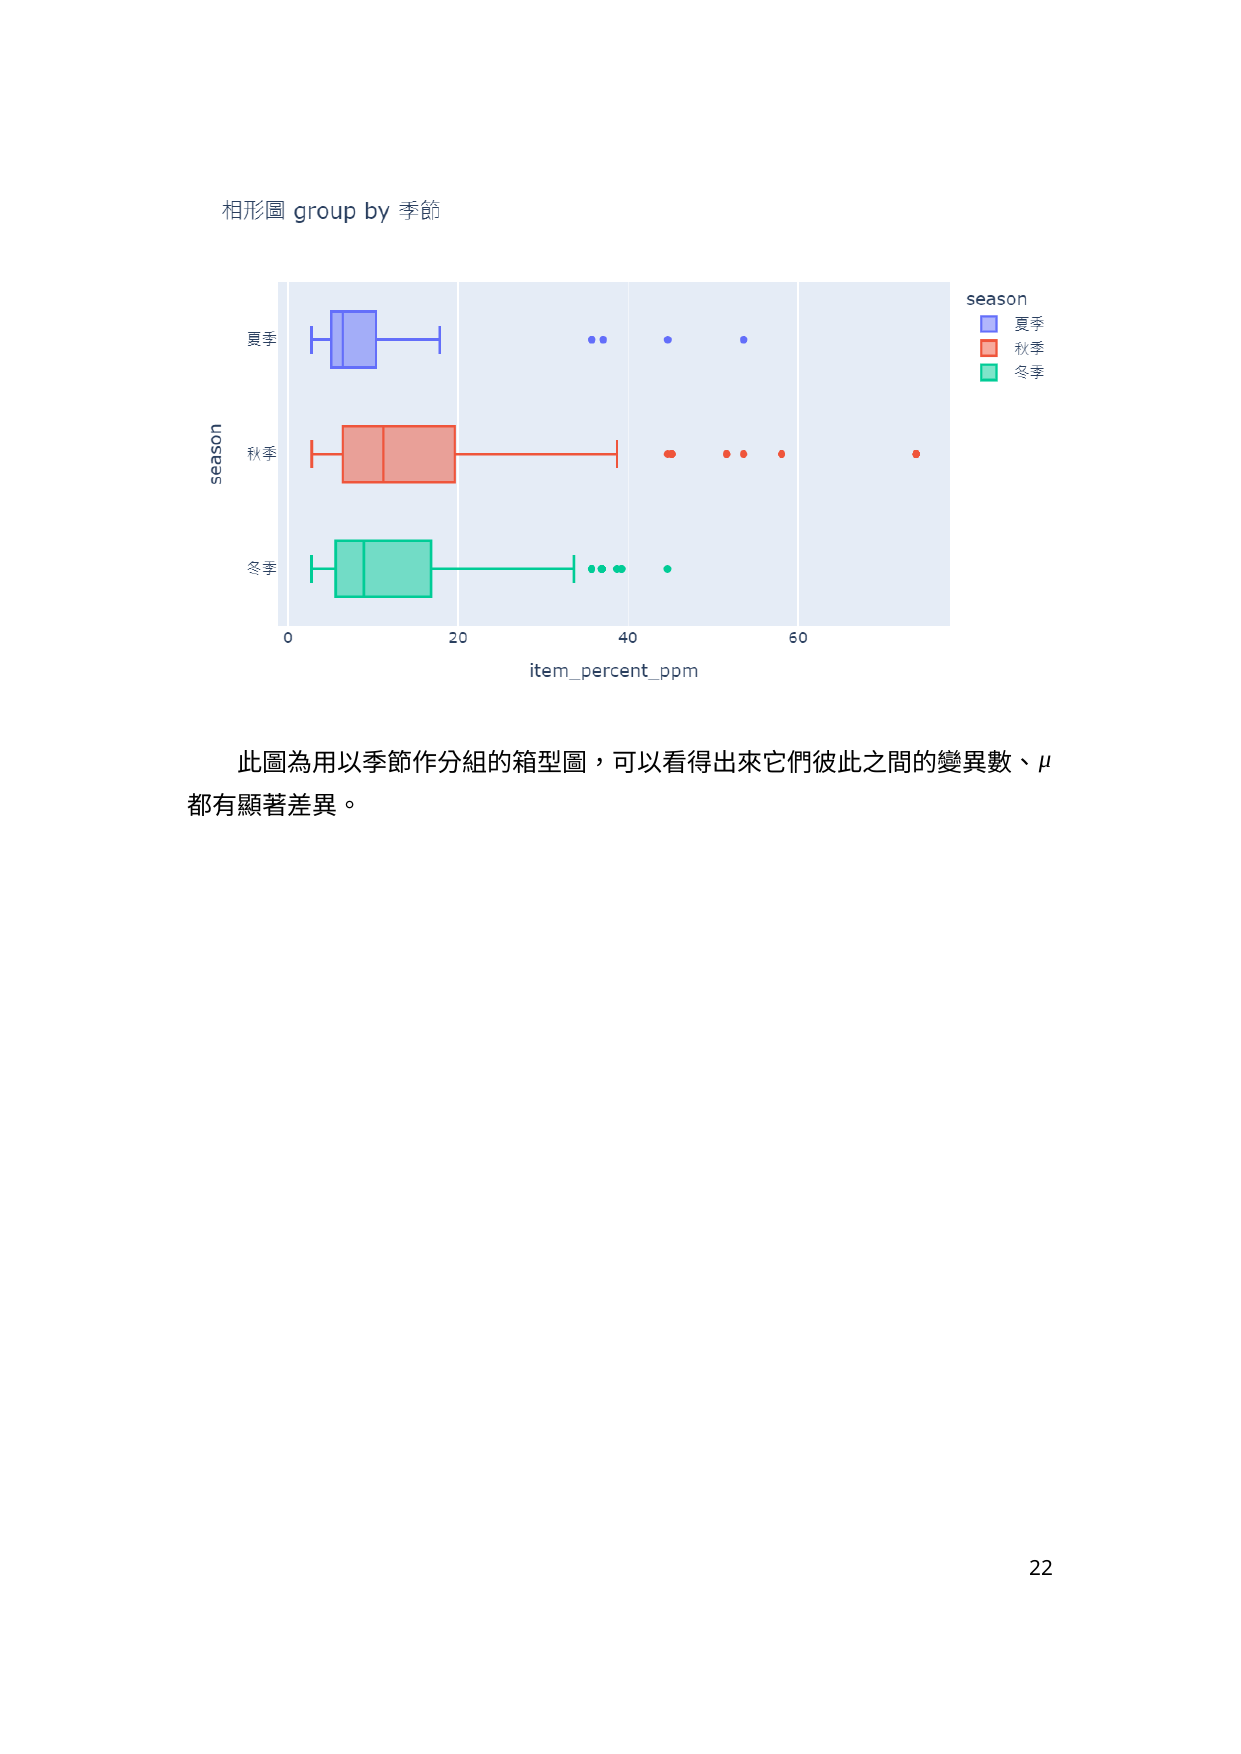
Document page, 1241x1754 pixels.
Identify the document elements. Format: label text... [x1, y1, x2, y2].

picture [187, 158, 1053, 719]
text 此圖為用以季節作分組的箱型圖，可以看得出來它們彼此之間的變異數、都有顯著差異。 [187, 742, 1053, 822]
